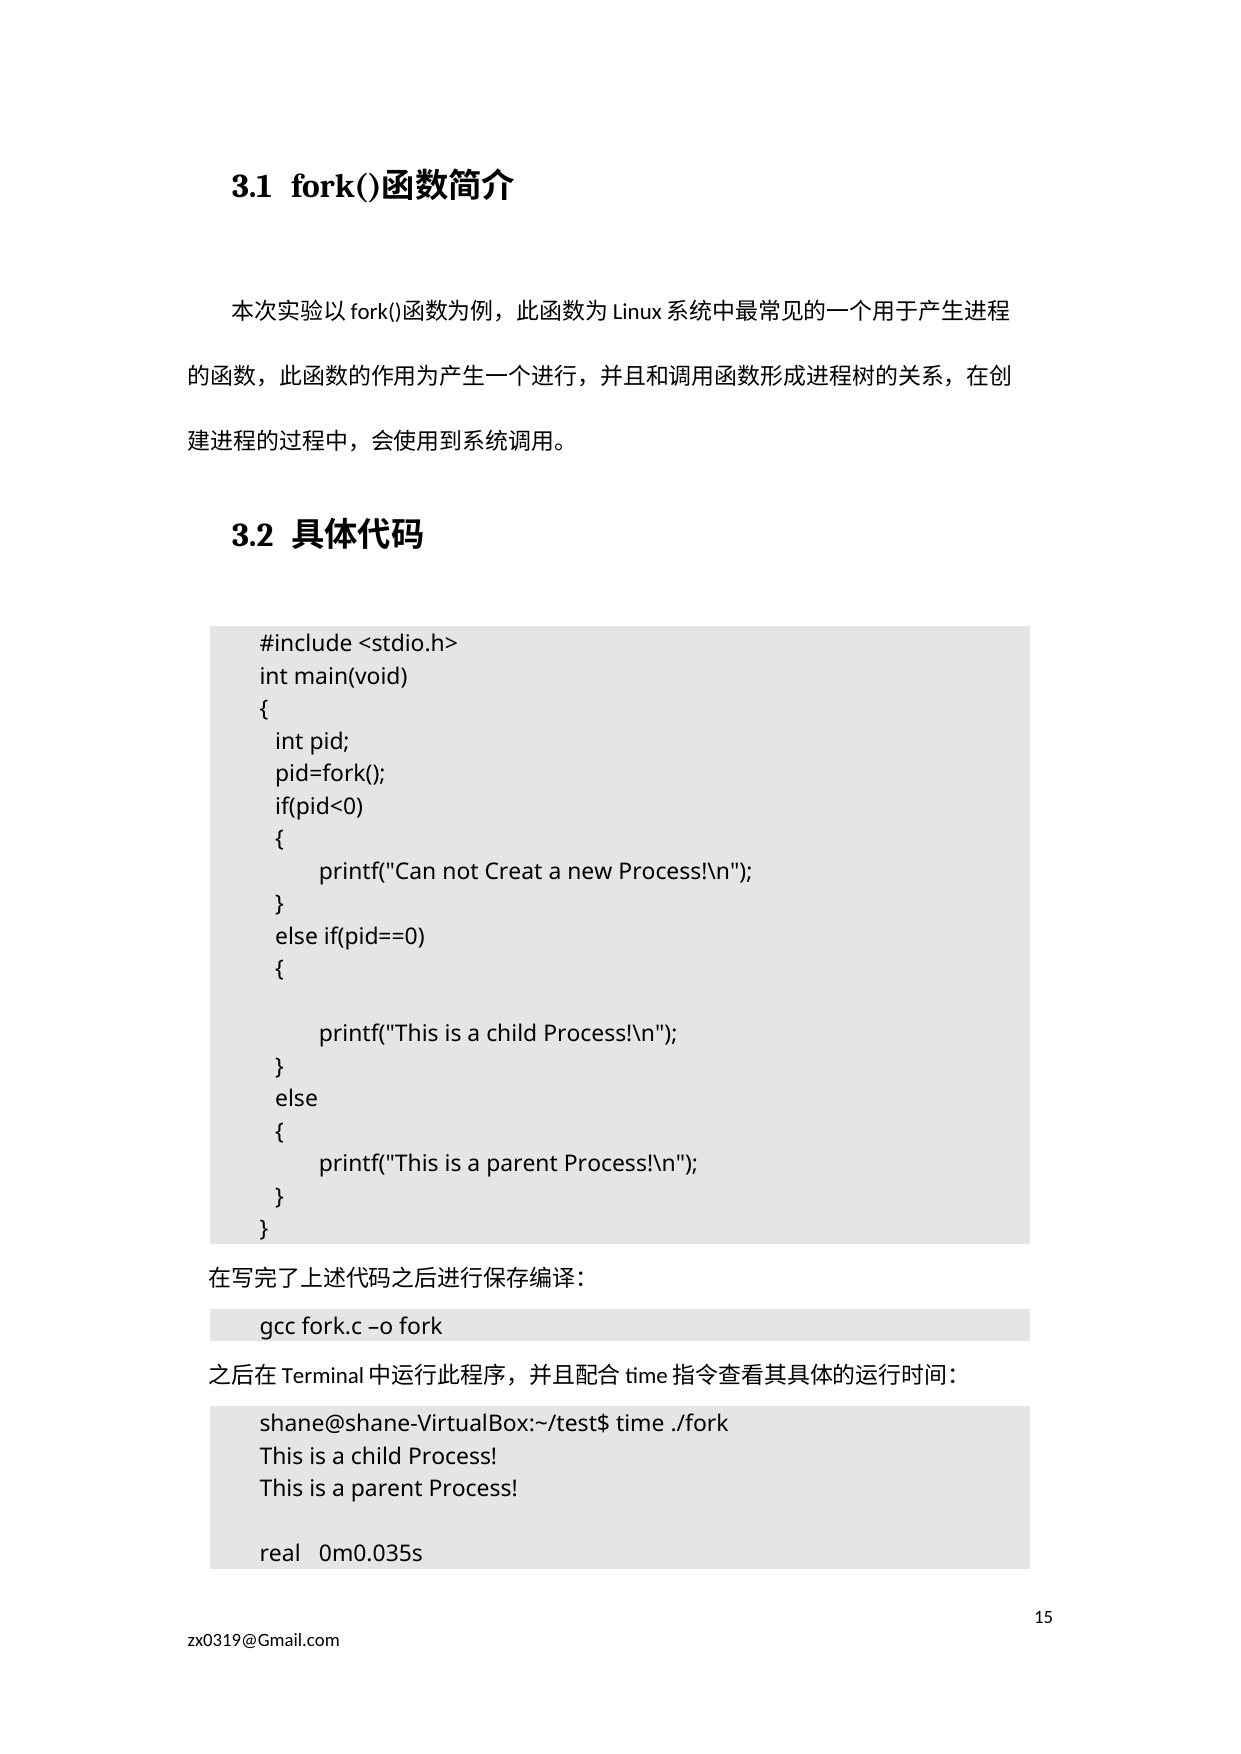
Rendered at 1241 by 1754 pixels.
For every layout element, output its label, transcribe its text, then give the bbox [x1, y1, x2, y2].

text printf("This is a parent Process!\n"); [210, 1146, 1030, 1179]
text int main(void) [210, 659, 1030, 691]
text shane@shane-VirtualBox:~/test$ time ./fork [210, 1406, 1030, 1439]
text { [210, 1114, 1030, 1146]
text This is a child Process! [210, 1439, 1030, 1471]
text { [210, 821, 1030, 854]
subtitle fork()函数简介 [232, 150, 1053, 215]
text 本次实验以fork()函数为例，此函数为Linux系统中最常见的一个用于产生进程的函数，此函数的作用为产生一个进行，并且和调用函数形成进程树的关系，在创建进程的过程中，会使用到系统调用。 [187, 277, 1030, 472]
text printf("This is a child Process!\n"); [210, 1016, 1030, 1049]
text int pid; [210, 724, 1030, 756]
text real 0m0.035s [210, 1536, 1030, 1569]
subtitle 具体代码 [232, 499, 1053, 564]
text } [210, 1049, 1030, 1081]
text printf("Can not Creat a new Process!\n"); [210, 854, 1030, 886]
text } [210, 1211, 1030, 1244]
text if(pid<0) [210, 789, 1030, 821]
text pid=fork(); [210, 756, 1030, 789]
text gcc fork.c –o fork [210, 1309, 1030, 1341]
text This is a parent Process! [210, 1471, 1030, 1504]
text { [210, 951, 1030, 984]
text { [210, 691, 1030, 724]
text } [210, 1179, 1030, 1211]
text else if(pid==0) [210, 919, 1030, 951]
text else [210, 1081, 1030, 1114]
text #include <stdio.h> [210, 626, 1030, 659]
text } [210, 886, 1030, 919]
text 在写完了上述代码之后进行保存编译： [187, 1244, 1030, 1309]
text 之后在Terminal中运行此程序，并且配合time指令查看其具体的运行时间： [187, 1341, 1030, 1406]
